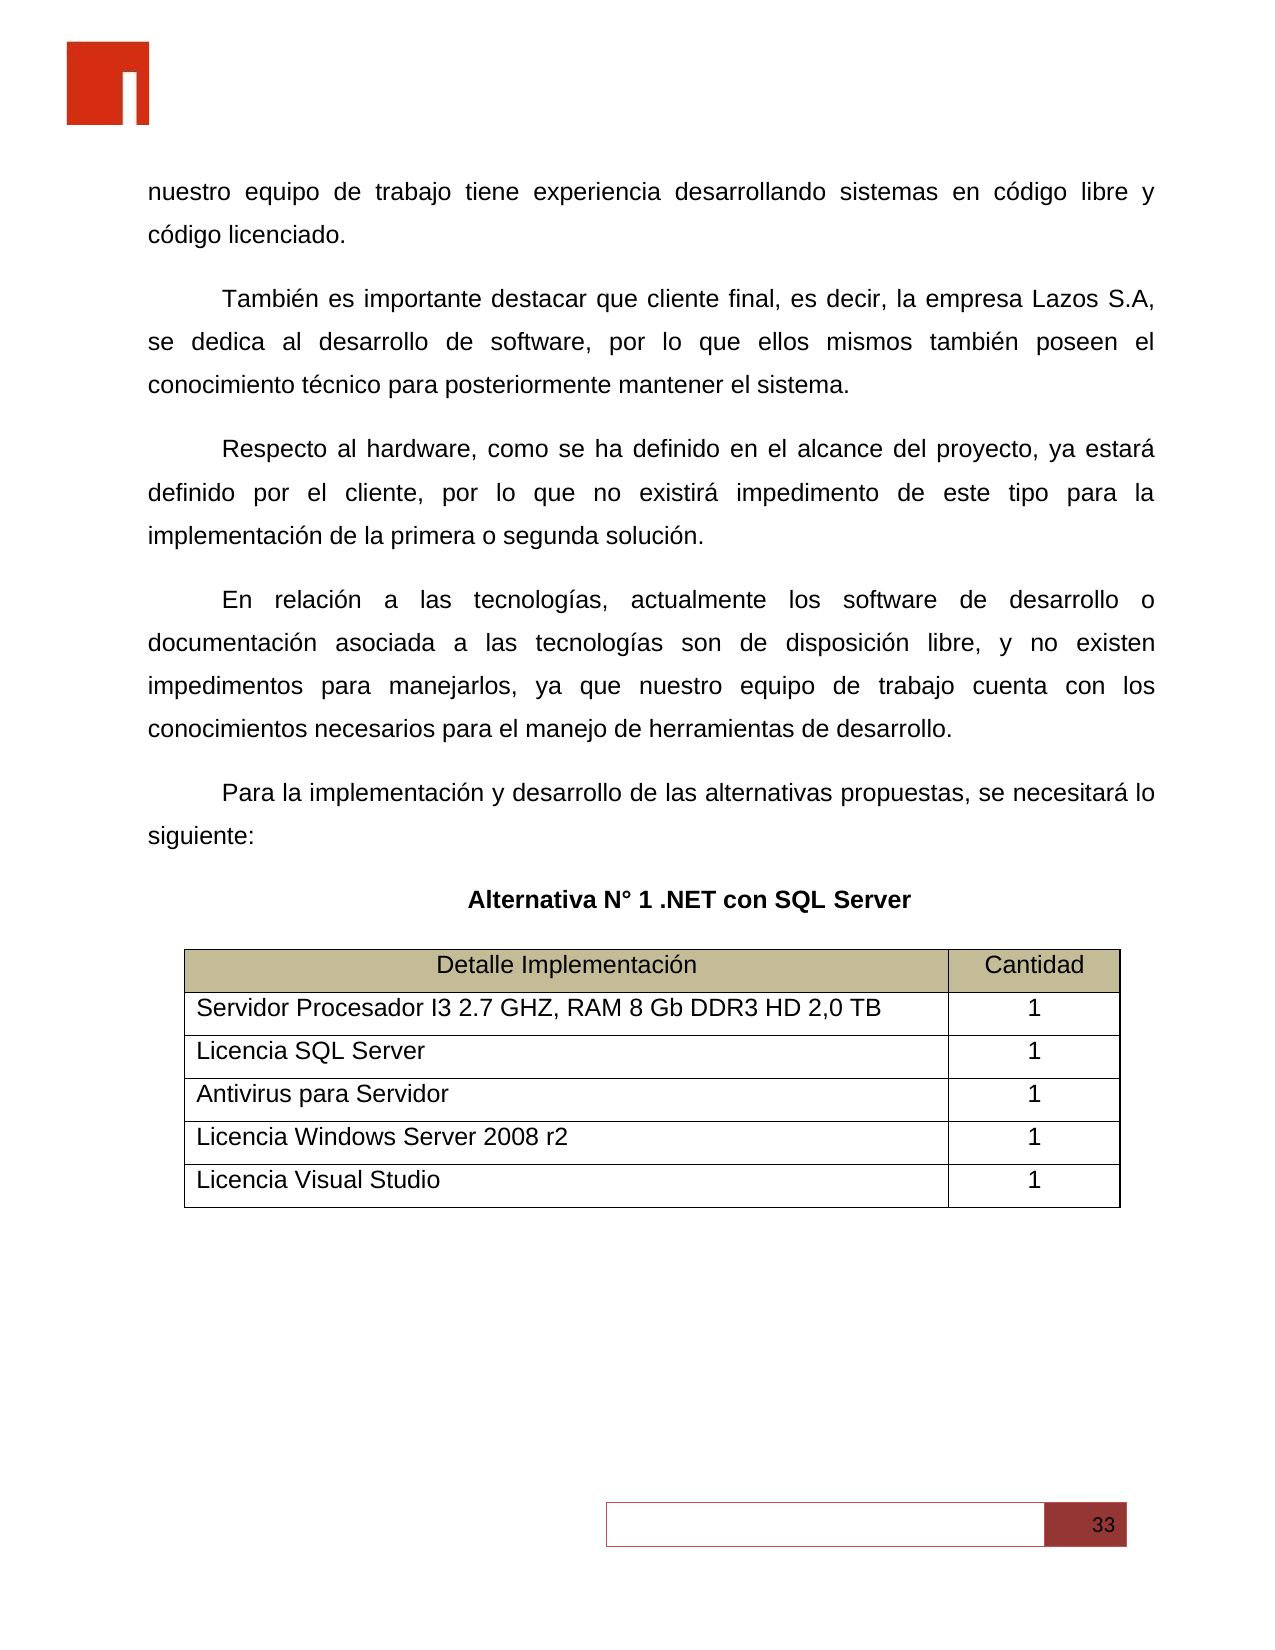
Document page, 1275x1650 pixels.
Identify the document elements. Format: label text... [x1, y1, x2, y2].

table_cell Antivirus para Servidor [185, 1079, 948, 1121]
text También es importante destacar que cliente final, es decir, la empresa Lazos S.A, se dedica al desarrollo de software, por lo que ellos mismos también poseen el conocimiento técnico para posteriormente mantener el sistema. [148, 284, 1157, 399]
picture [66, 41, 150, 125]
text Para la implementación y desarrollo de las alternativas propuestas, se necesitará lo siguiente: [148, 778, 1157, 850]
text Respecto al hardware, como se ha definido en el alcance del proyecto, ya estará definido por el cliente, por lo que no existirá impedimento de este tipo para la implementación de la primera o segunda solución. [148, 434, 1157, 549]
table_cell Licencia SQL Server [185, 1036, 948, 1078]
table_cell Licencia Windows Server 2008 r2 [185, 1122, 948, 1164]
table_header Cantidad [949, 950, 1119, 992]
table_cell 1 [949, 1122, 1119, 1164]
table_cell Servidor Procesador I3 2.7 GHZ, RAM 8 Gb DDR3 HD 2,0 TB [185, 993, 948, 1035]
table_header Detalle Implementación [185, 950, 948, 992]
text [148, 177, 1157, 249]
table_cell Licencia Visual Studio [185, 1165, 948, 1207]
table_cell 1 [949, 993, 1119, 1035]
table_cell 1 [949, 1036, 1119, 1078]
text En relación a las tecnologías, actualmente los software de desarrollo o documentación asociada a las tecnologías son de disposición libre, y no existen impedimentos para manejarlos, ya que nuestro equipo de trabajo cuenta con los conocimientos necesarios para el manejo de herramientas de desarrollo. [148, 585, 1157, 743]
text Alternativa N° 1 .NET con SQL Server [148, 885, 1157, 914]
table_cell 1 [949, 1165, 1119, 1207]
table_cell 1 [949, 1079, 1119, 1121]
